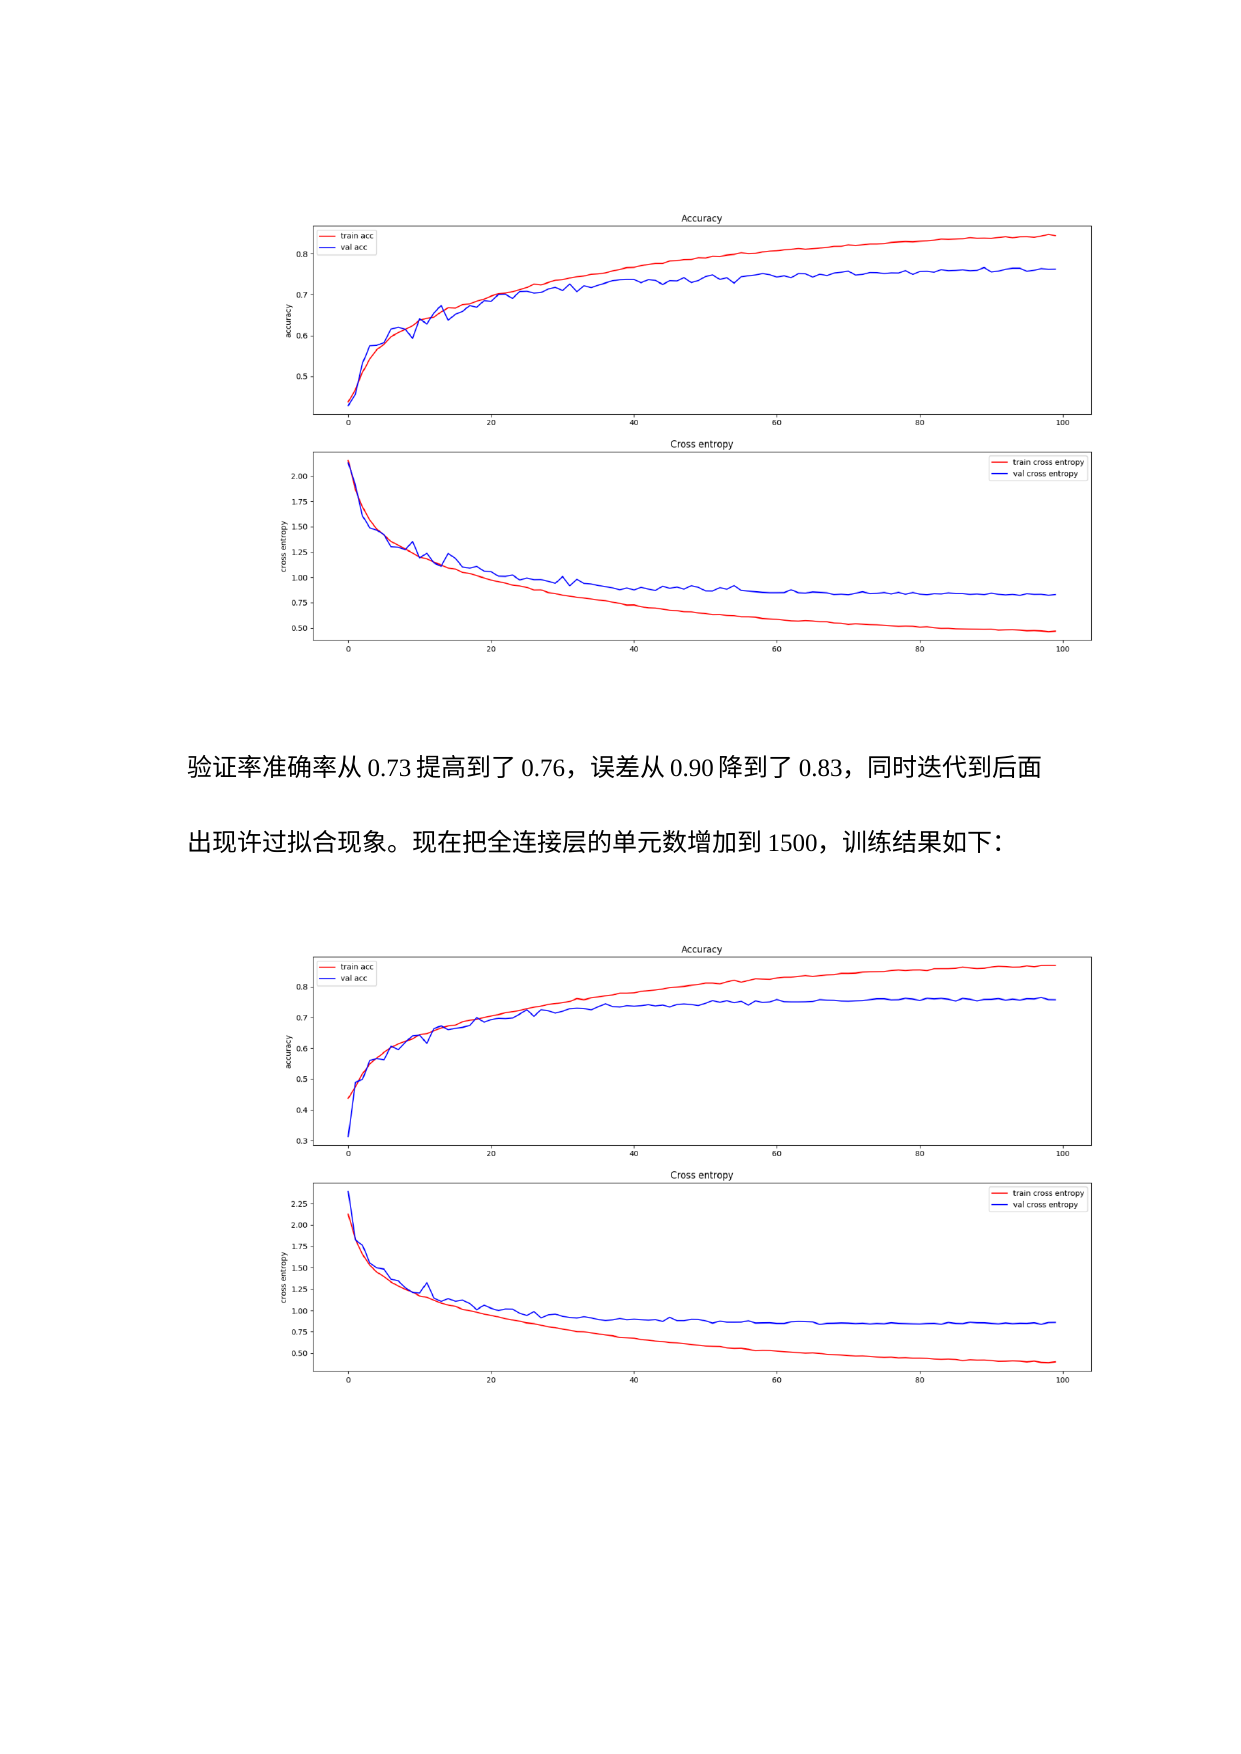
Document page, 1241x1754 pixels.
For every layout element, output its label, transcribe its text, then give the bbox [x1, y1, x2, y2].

picture [187, 893, 1191, 1430]
text 验证率准确率从0.73提高到了0.76，误差从0.90降到了0.83，同时迭代到后面出现许过拟合现象。现在把全连接层的单元数增加到1500，训练结果如下： [187, 733, 1053, 873]
picture [187, 162, 1191, 699]
